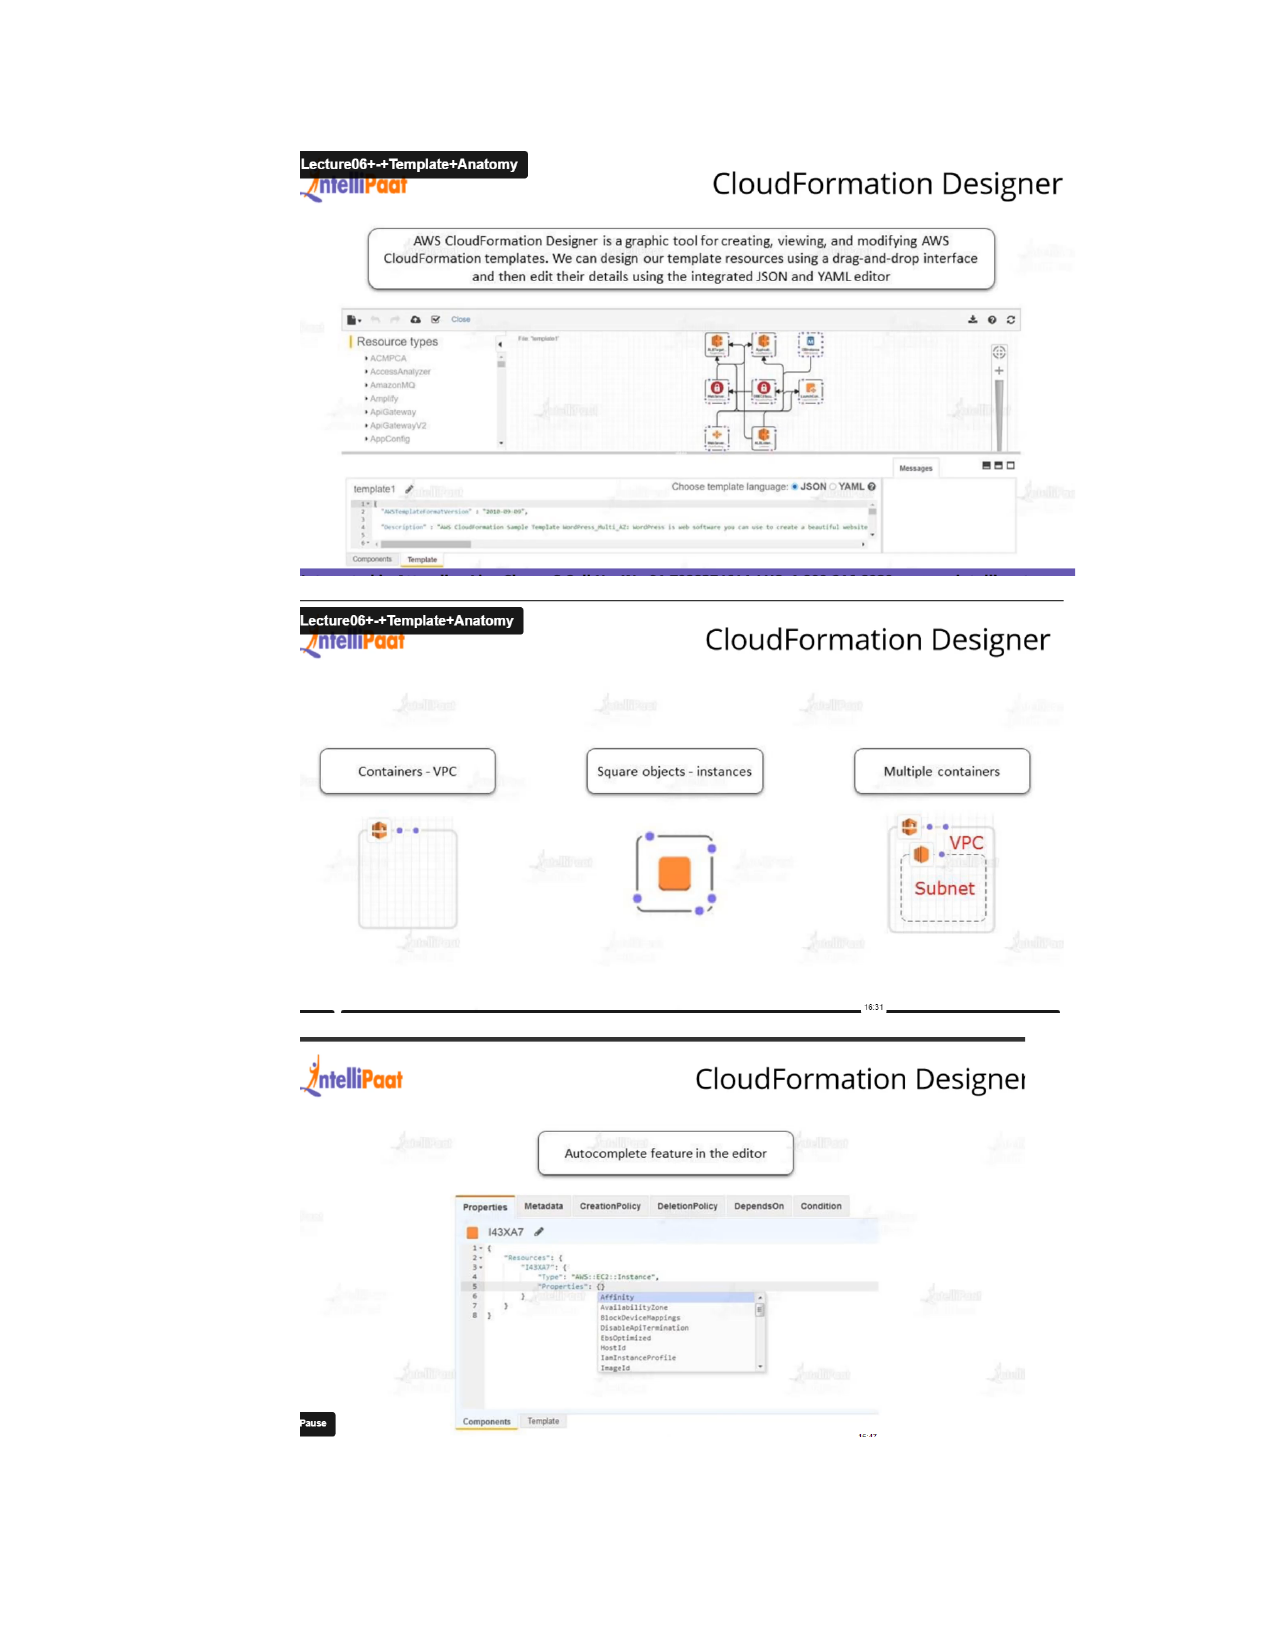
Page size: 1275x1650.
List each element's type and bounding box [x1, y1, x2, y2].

picture [300, 150, 1075, 576]
picture [300, 1037, 1025, 1437]
picture [300, 600, 1064, 1013]
